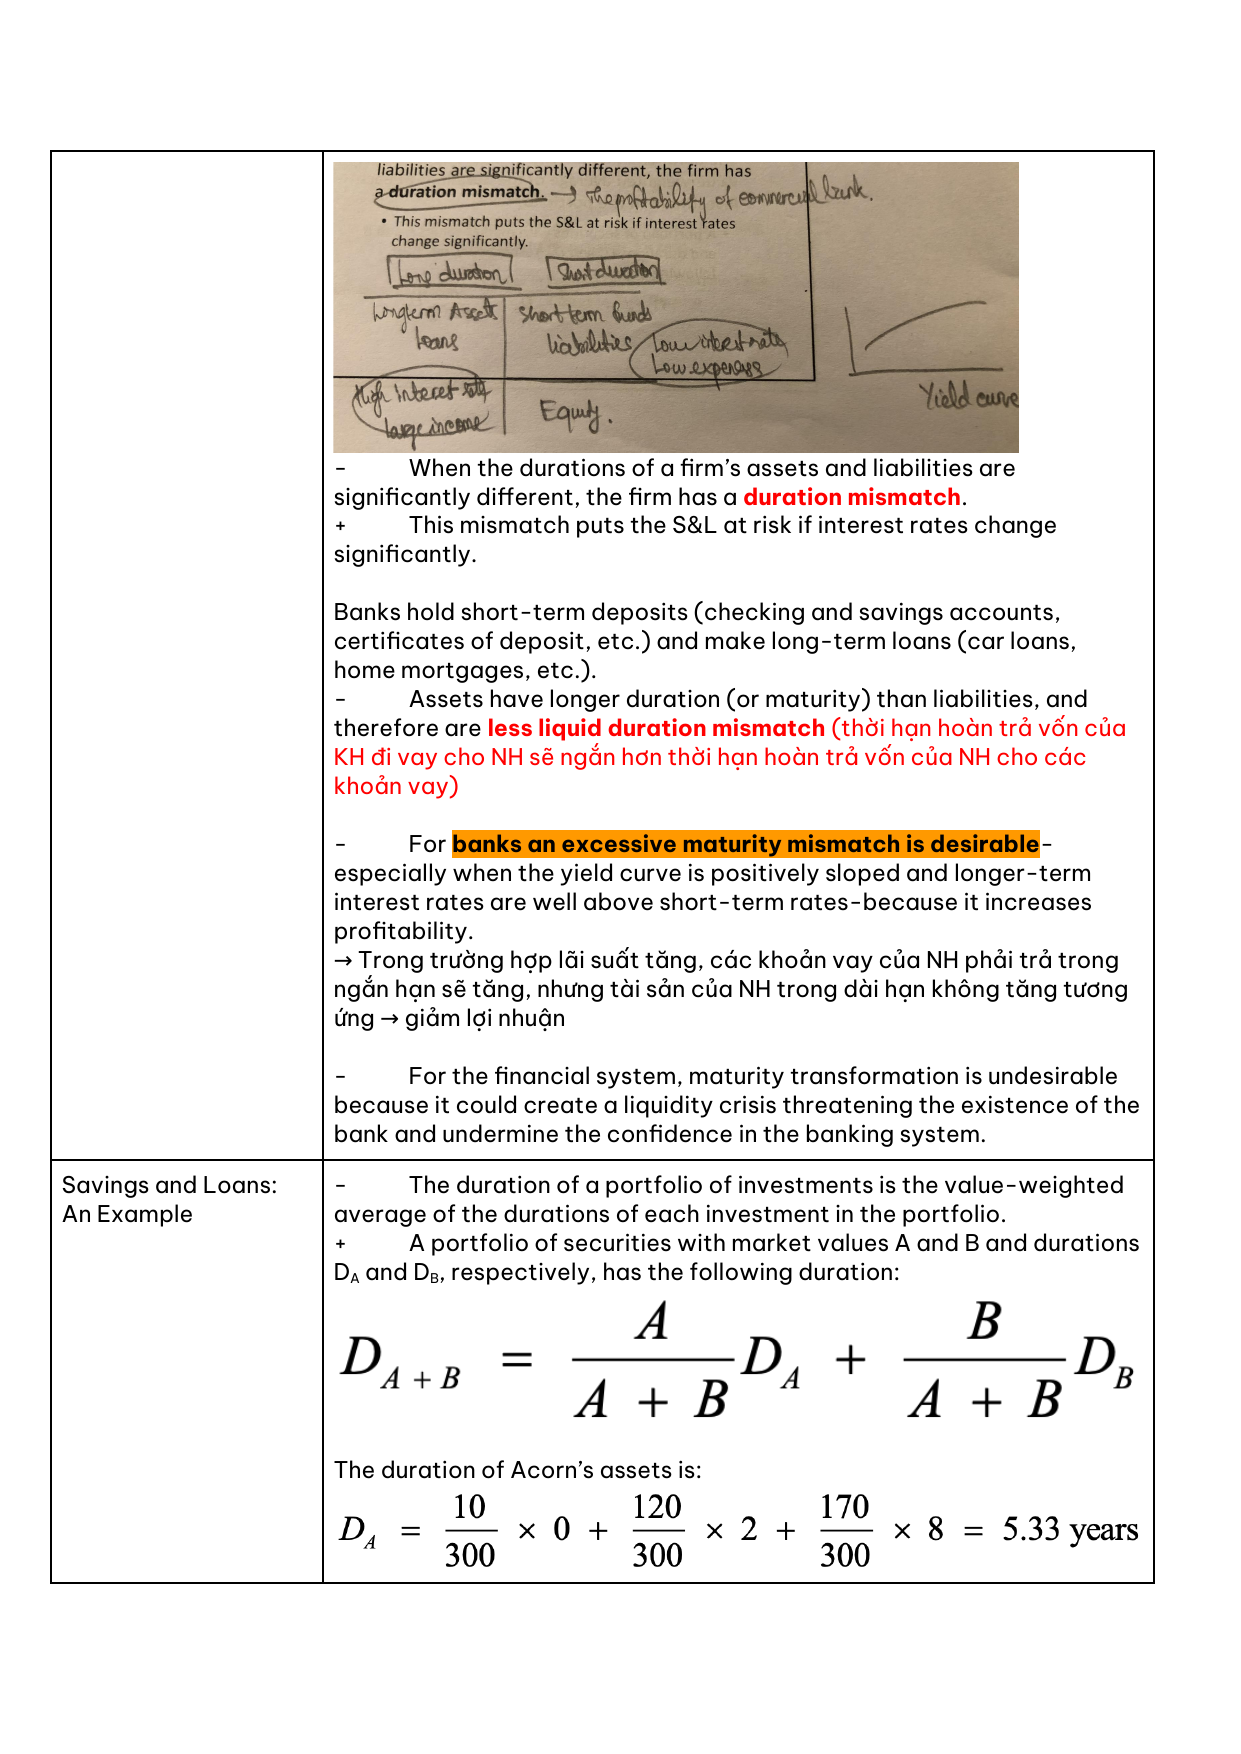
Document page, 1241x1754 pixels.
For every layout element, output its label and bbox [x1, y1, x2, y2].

picture [333, 1484, 1143, 1572]
table_cell [324, 1161, 1153, 1582]
picture [333, 1286, 1143, 1427]
table_cell [52, 152, 322, 1158]
table_cell [324, 152, 1153, 1158]
picture [333, 162, 1019, 453]
table_cell [52, 1161, 322, 1582]
